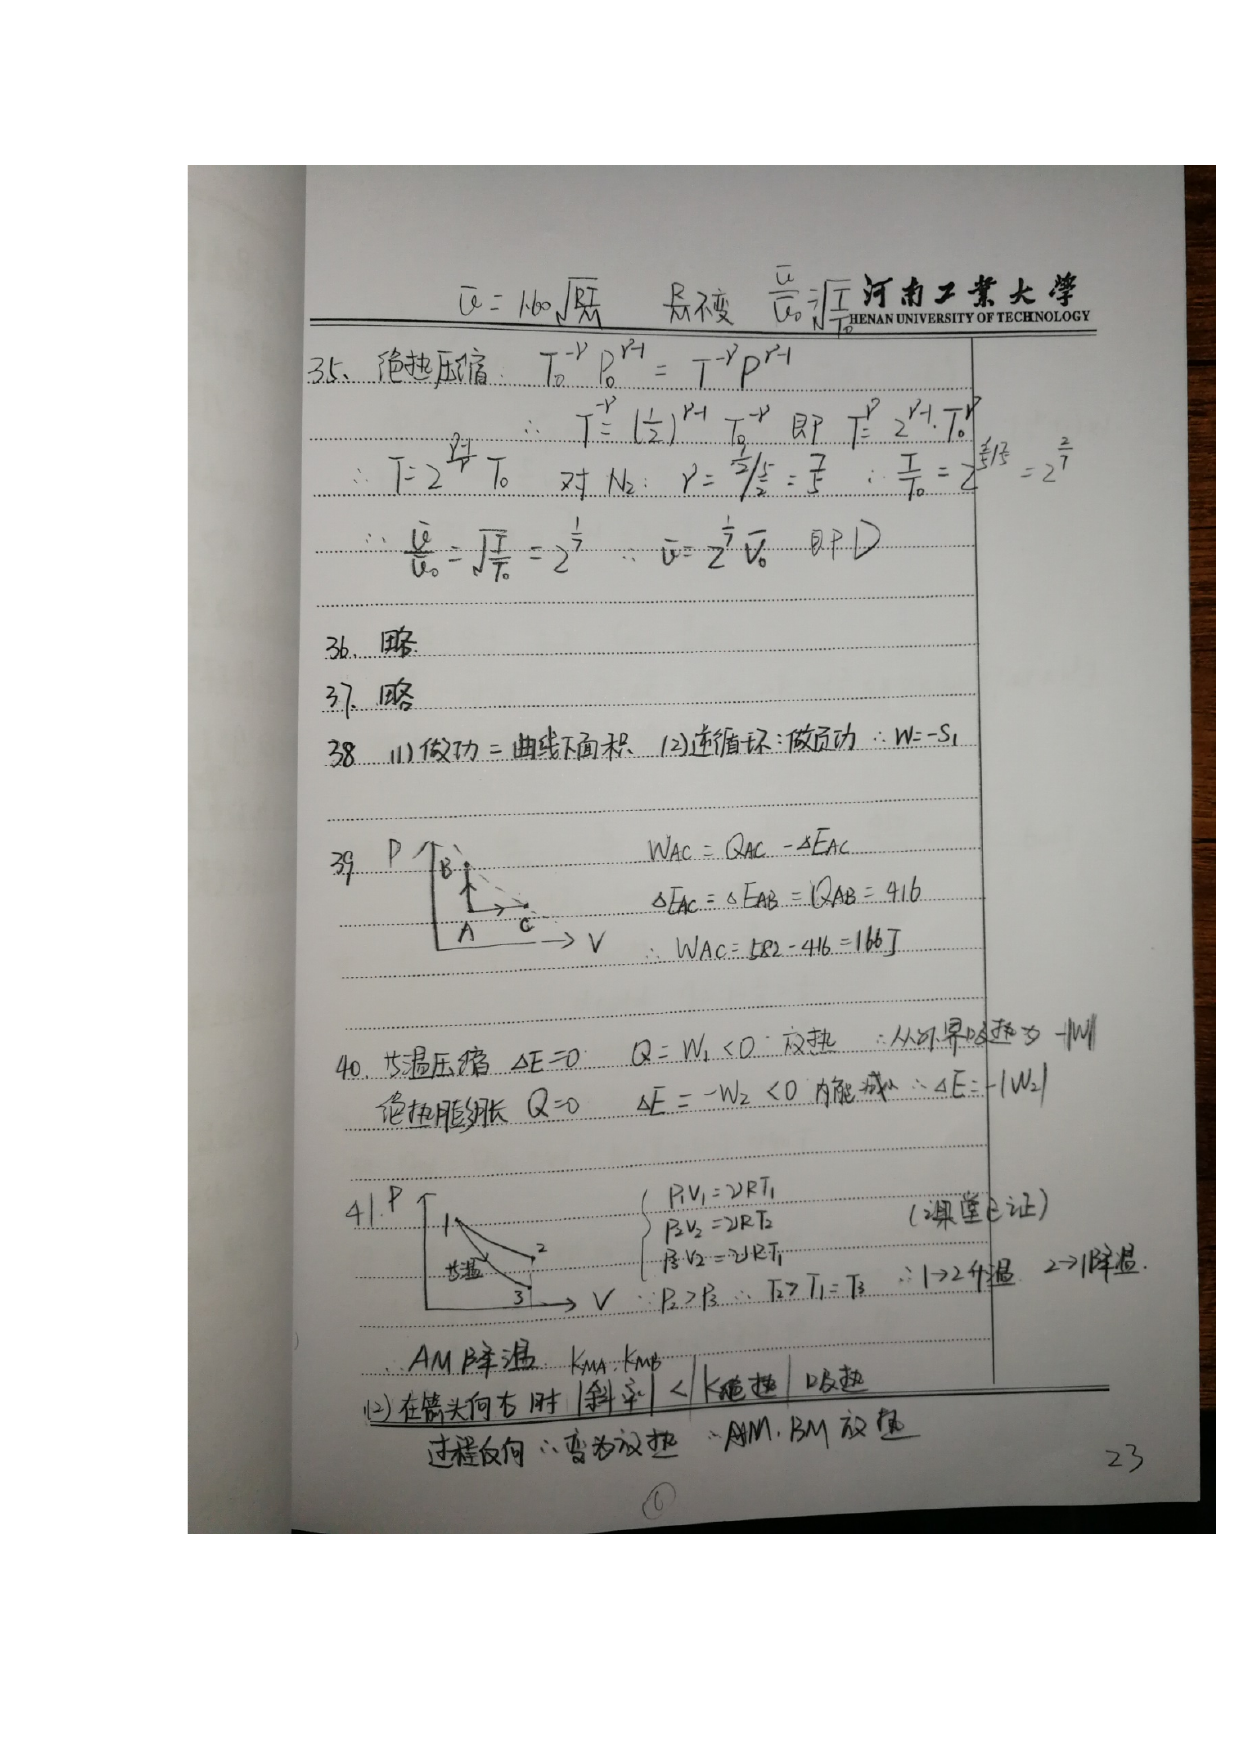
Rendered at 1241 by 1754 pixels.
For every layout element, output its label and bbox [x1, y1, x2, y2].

picture [189, 166, 1216, 1532]
